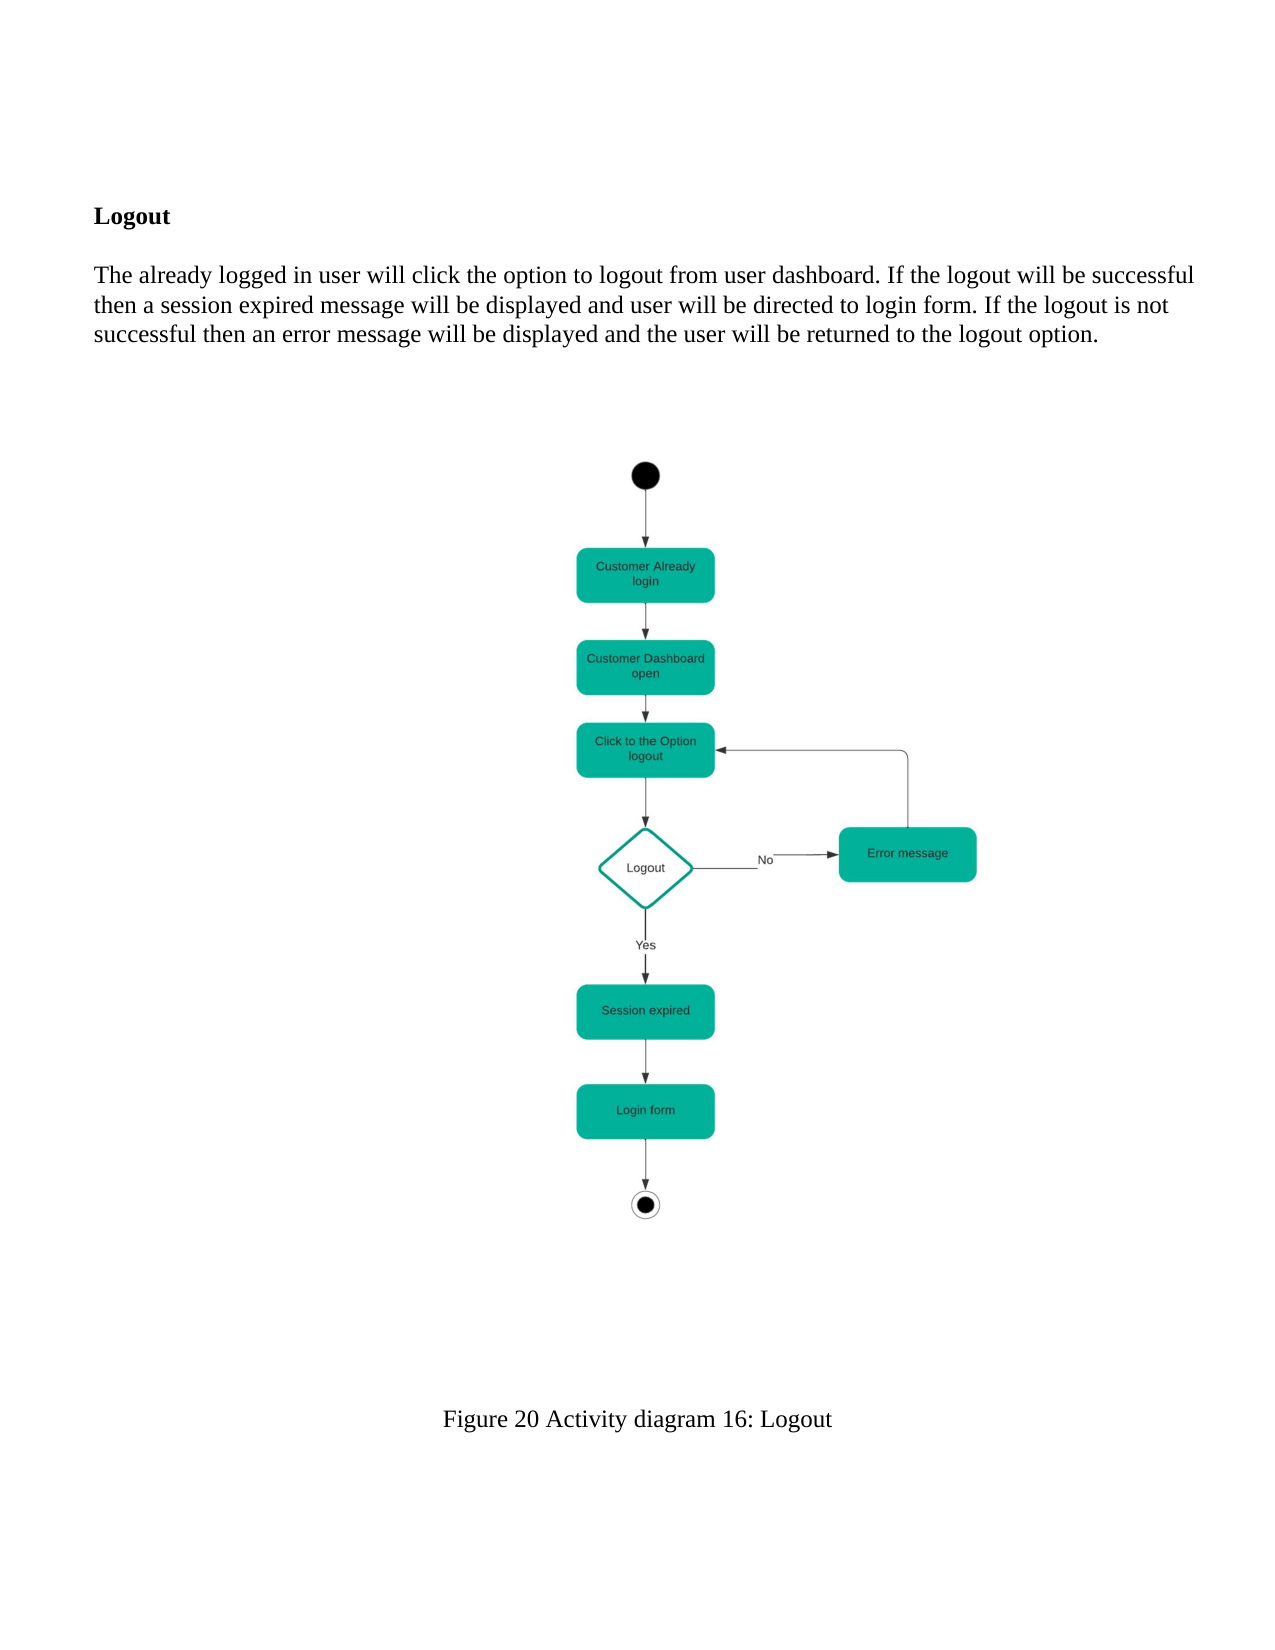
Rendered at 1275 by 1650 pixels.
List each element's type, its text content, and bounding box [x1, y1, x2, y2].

text The already logged in user will click the option to logout from user dashboard. If the logout will be successful [94, 260, 1275, 289]
text then a session expired message will be displayed and user will be directed to login form. If the logout is not successful then an error message will be displayed and the user will be returned to the logout option. [94, 290, 1275, 347]
text Logout [21, 201, 1275, 230]
text Figure 20 Activity diagram 16: Logout [409, 1404, 866, 1433]
picture [66, 405, 1235, 1343]
